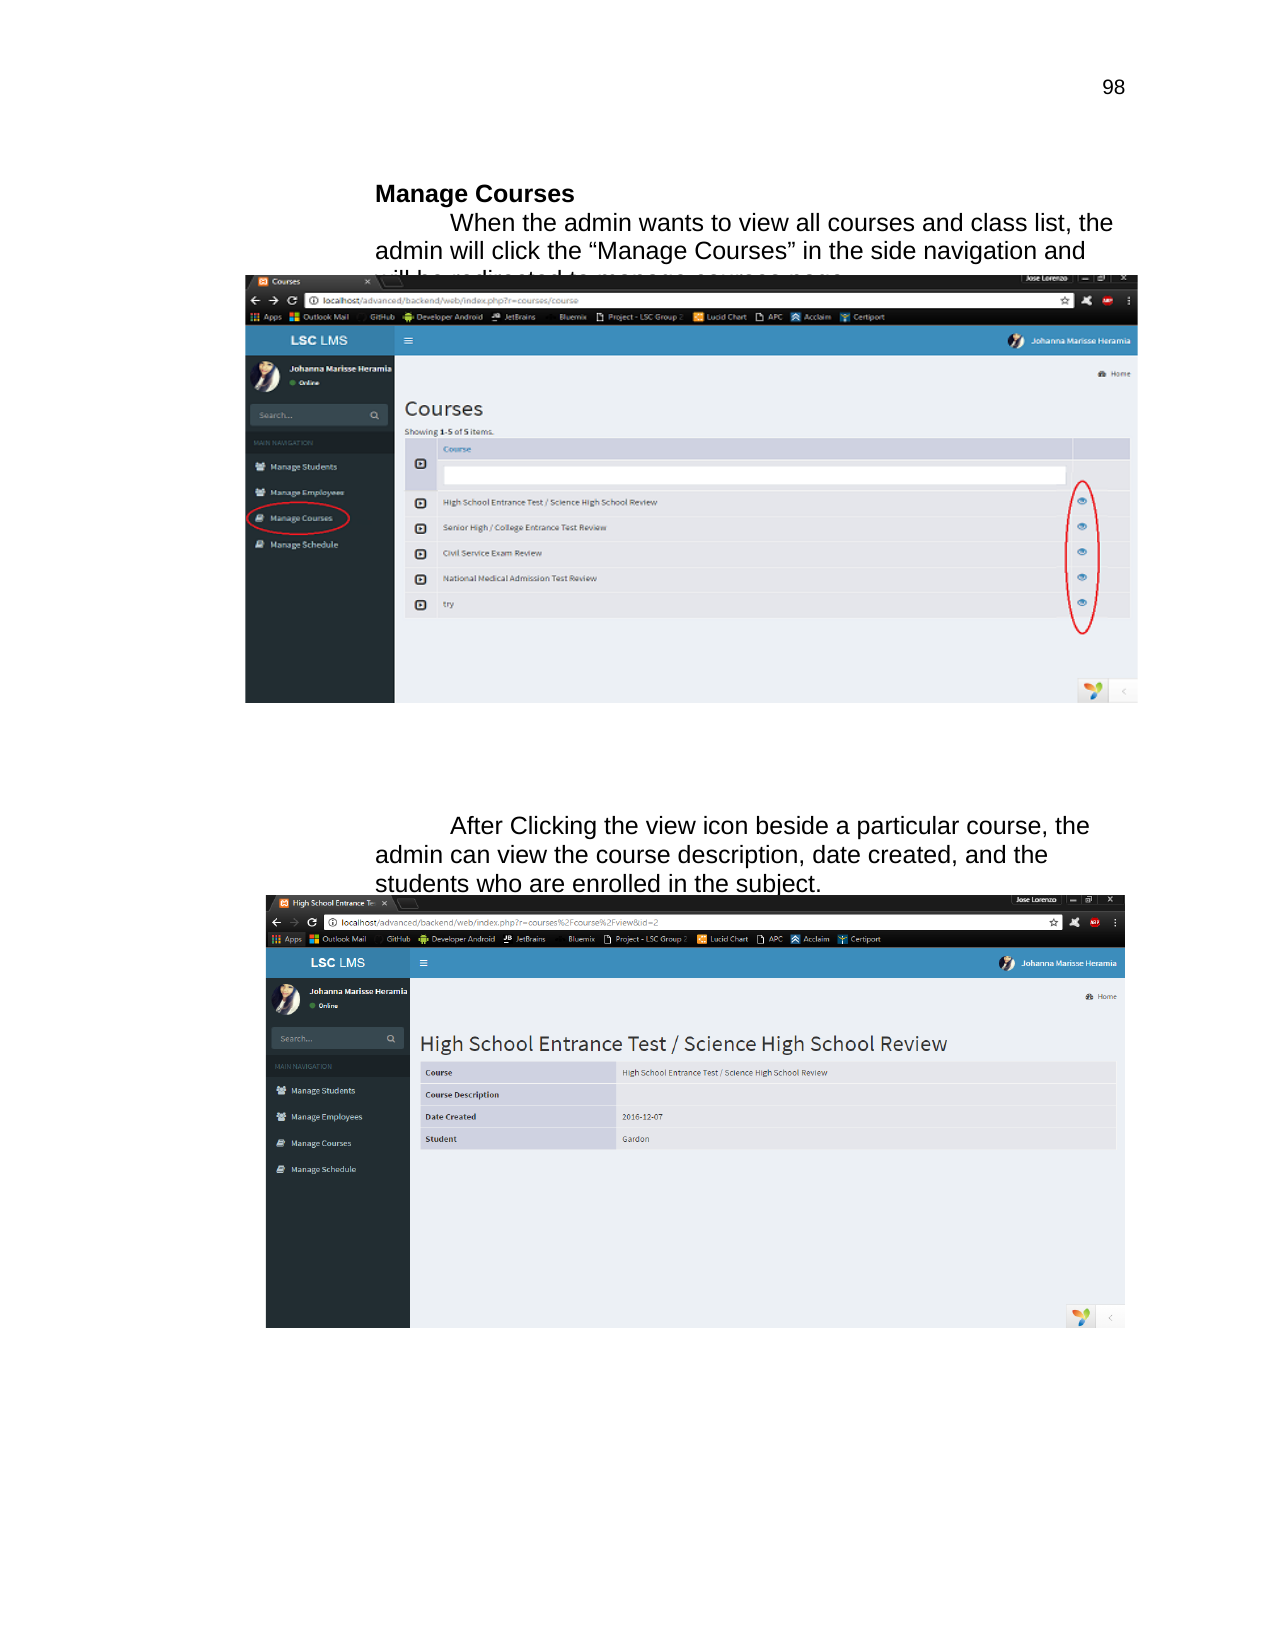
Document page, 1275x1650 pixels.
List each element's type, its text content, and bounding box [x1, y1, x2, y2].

picture [265, 895, 1125, 1328]
picture [245, 275, 1138, 703]
text When the admin wants to view all courses and class list, the admin will click the “Manage Courses” in the side navigation and will be redirected to manage courses page. [375, 207, 1125, 275]
text Manage Courses [300, 179, 1125, 207]
text After Clicking the view icon beside a particular course, the admin can view the course description, date created, and the students who are enrolled in the subject. [375, 811, 1125, 895]
